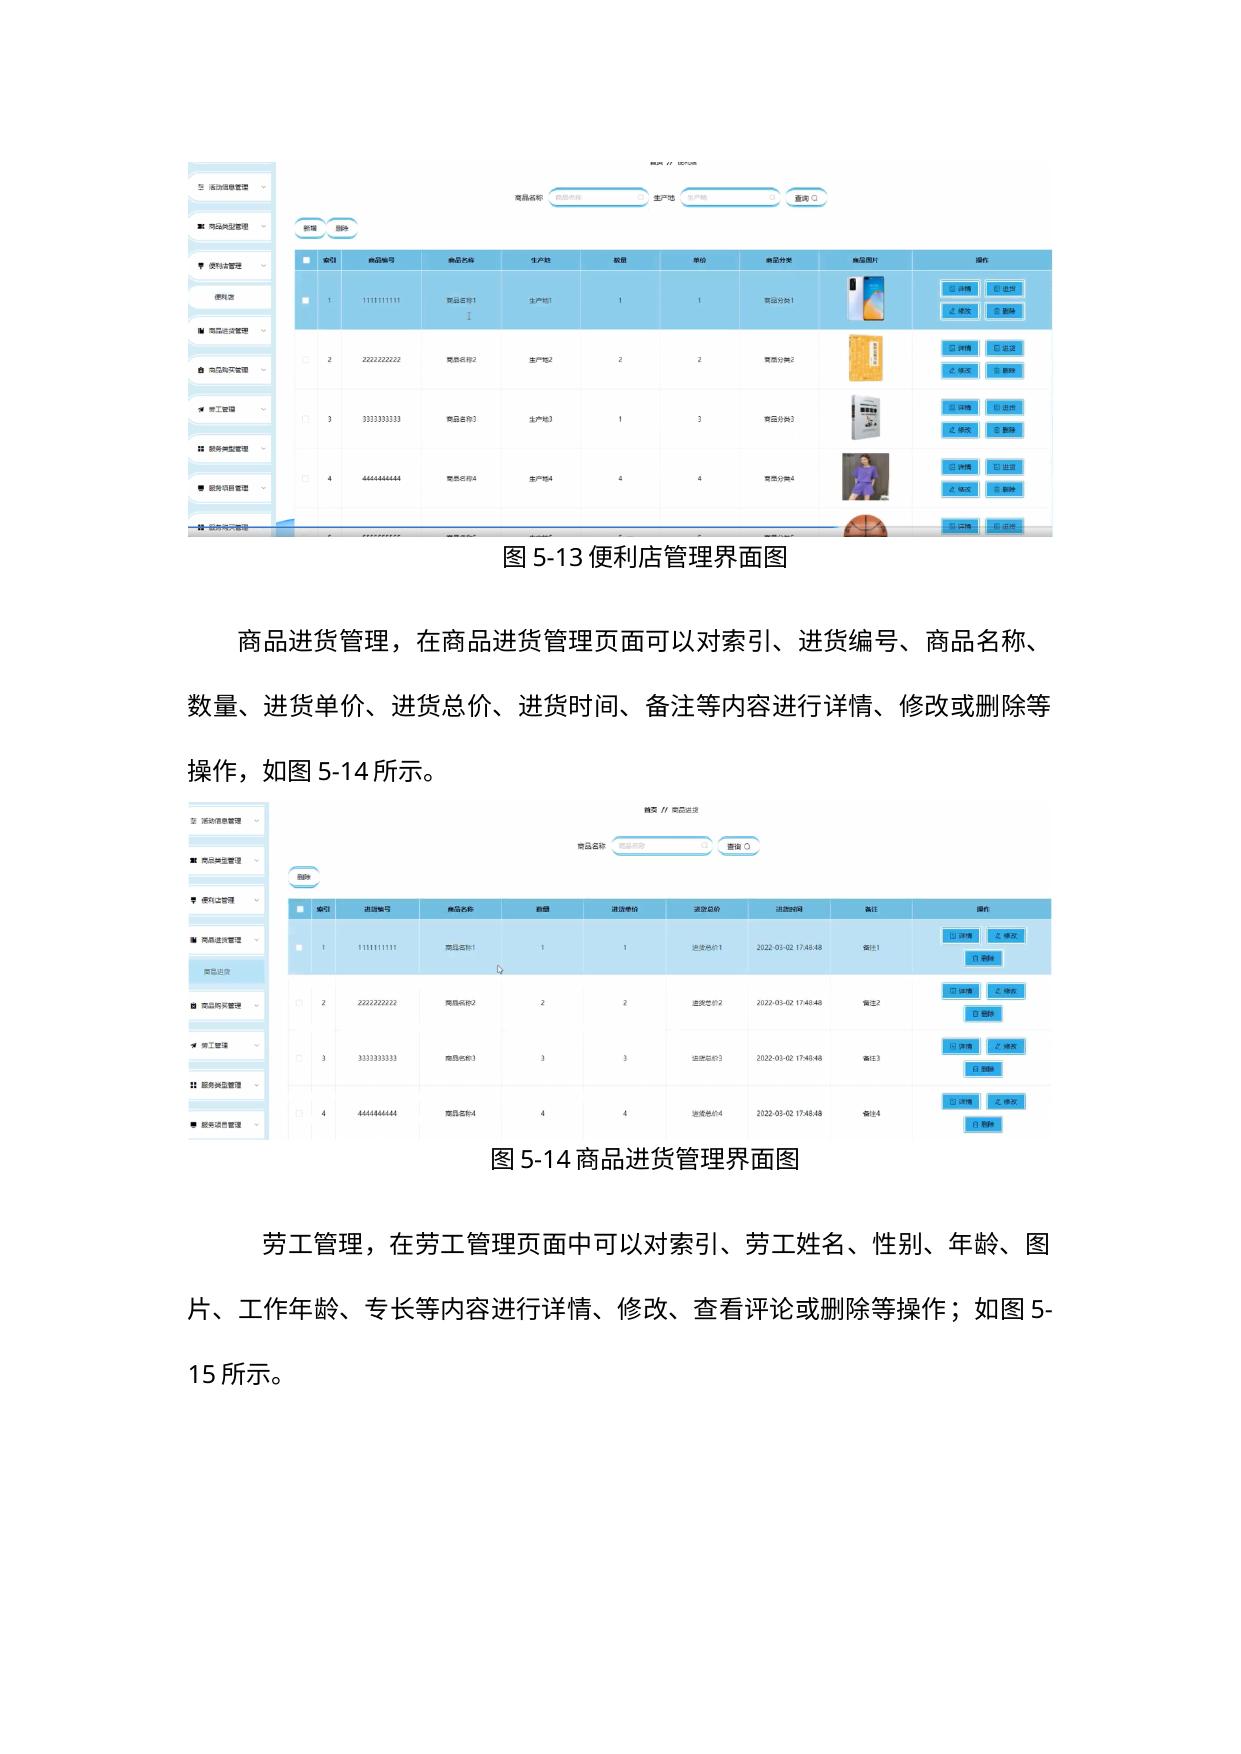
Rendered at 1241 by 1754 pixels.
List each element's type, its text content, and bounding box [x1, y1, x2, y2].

picture [188, 162, 1053, 537]
picture [188, 802, 1052, 1140]
text 图5-13便利店管理界面图 [187, 537, 1053, 573]
text 商品进货管理，在商品进货管理页面可以对索引、进货编号、商品名称、数量、进货单价、进货总价、进货时间、备注等内容进行详情、修改或删除等操作，如图5-14所示。 [187, 607, 1053, 802]
text 图5-14商品进货管理界面图 [187, 1139, 1053, 1176]
text 劳工管理，在劳工管理页面中可以对索引、劳工姓名、性别、年龄、图片、工作年龄、专长等内容进行详情、修改、查看评论或删除等操作；如图5-15所示。 [187, 1210, 1053, 1405]
